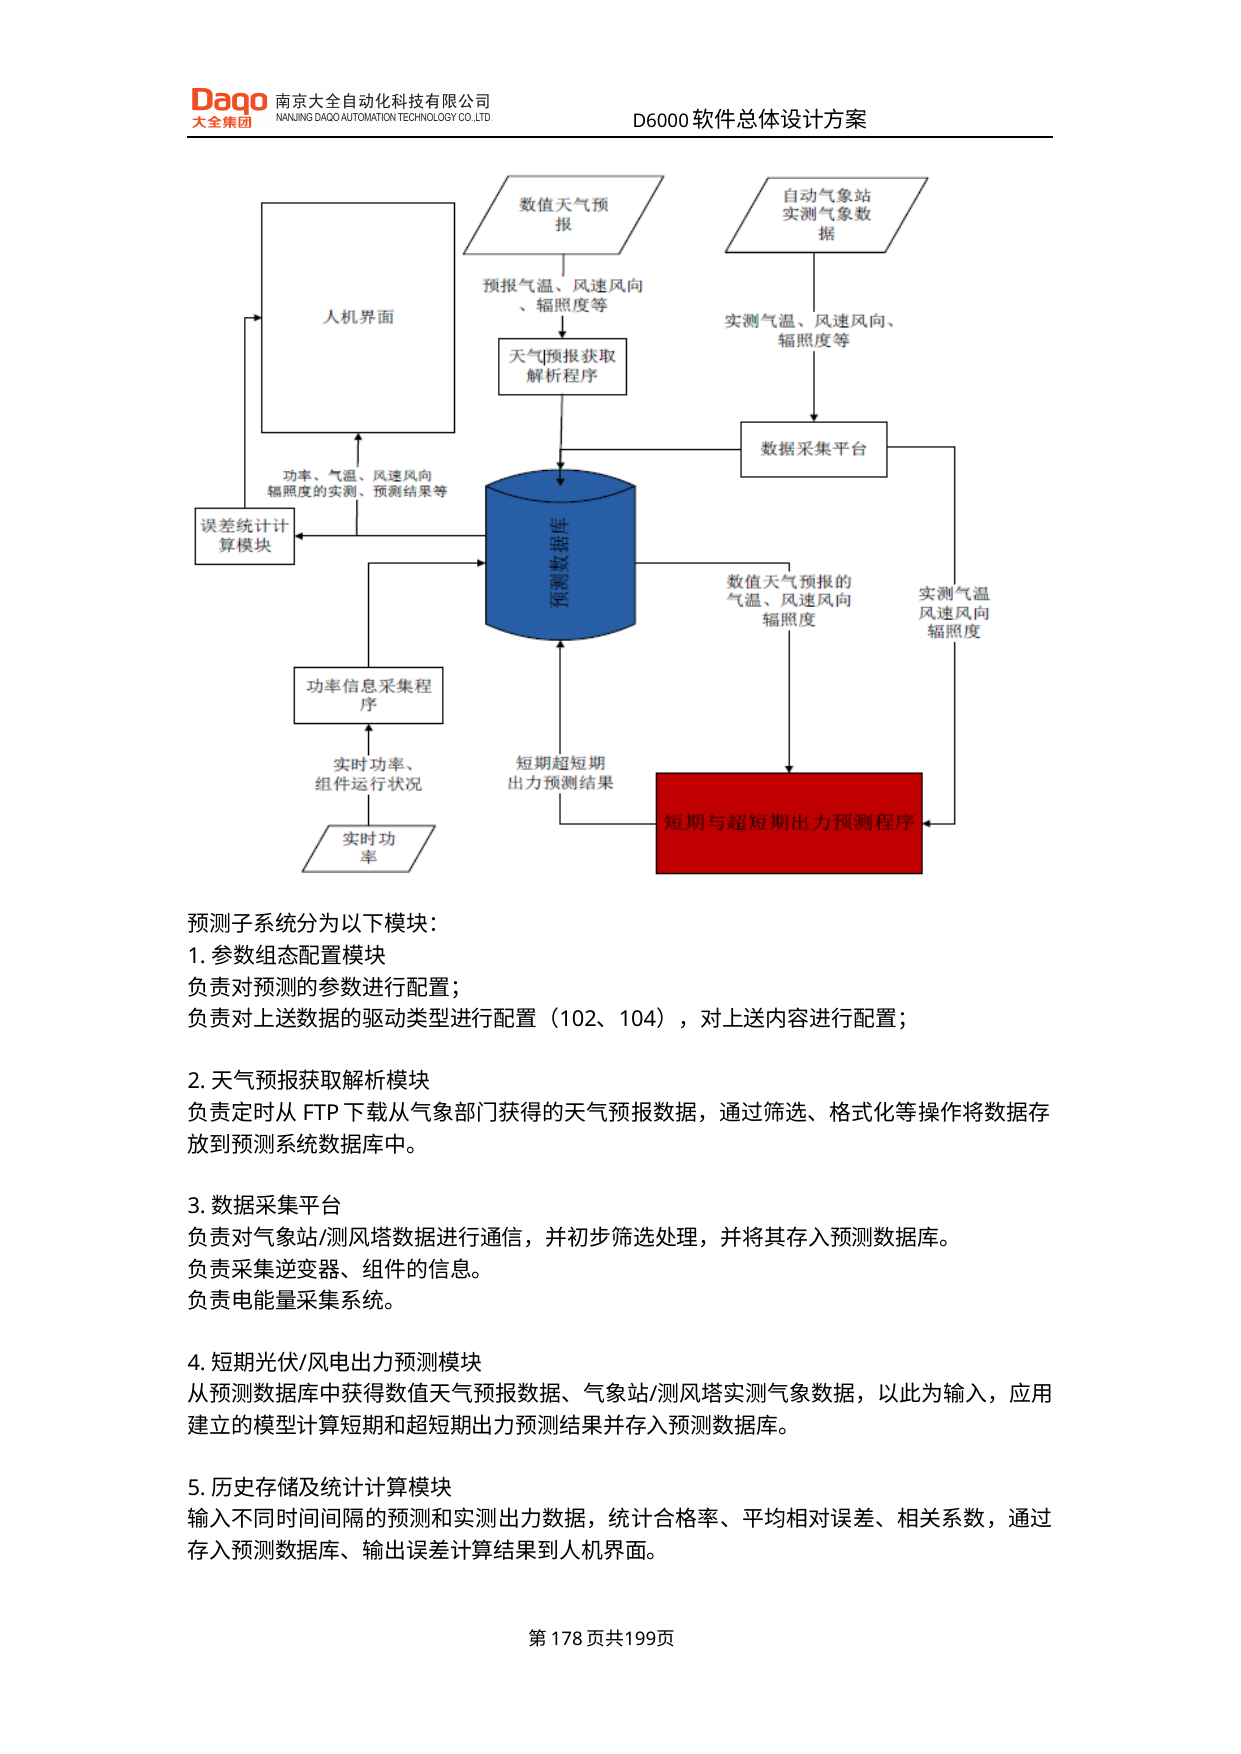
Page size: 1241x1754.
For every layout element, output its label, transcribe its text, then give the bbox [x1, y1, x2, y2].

text 负责对上送数据的驱动类型进行配置（102、104），对上送内容进行配置； [187, 1001, 1053, 1033]
picture [187, 150, 1018, 907]
text 负责采集逆变器、组件的信息。 [187, 1252, 1053, 1283]
text 负责对预测的参数进行配置； [187, 970, 1053, 1001]
text 1. 参数组态配置模块 [187, 938, 1053, 970]
text 预测子系统分为以下模块： [187, 906, 1053, 938]
text 3. 数据采集平台 [187, 1188, 1053, 1220]
text 4. 短期光伏/风电出力预测模块 [187, 1345, 1053, 1376]
text 2. 天气预报获取解析模块 [187, 1063, 1053, 1095]
text 负责电能量采集系统。 [187, 1283, 1053, 1315]
text 5. 历史存储及统计计算模块 [187, 1470, 1053, 1501]
text 输入不同时间间隔的预测和实测出力数据，统计合格率、平均相对误差、相关系数，通过存入预测数据库、输出误差计算结果到人机界面。 [187, 1501, 1053, 1565]
text 从预测数据库中获得数值天气预报数据、气象站/测风塔实测气象数据，以此为输入，应用建立的模型计算短期和超短期出力预测结果并存入预测数据库。 [187, 1376, 1053, 1440]
text 负责对气象站/测风塔数据进行通信，并初步筛选处理，并将其存入预测数据库。 [187, 1220, 1053, 1252]
picture [187, 88, 492, 128]
text 负责定时从FTP下载从气象部门获得的天气预报数据，通过筛选、格式化等操作将数据存放到预测系统数据库中。 [187, 1095, 1053, 1158]
